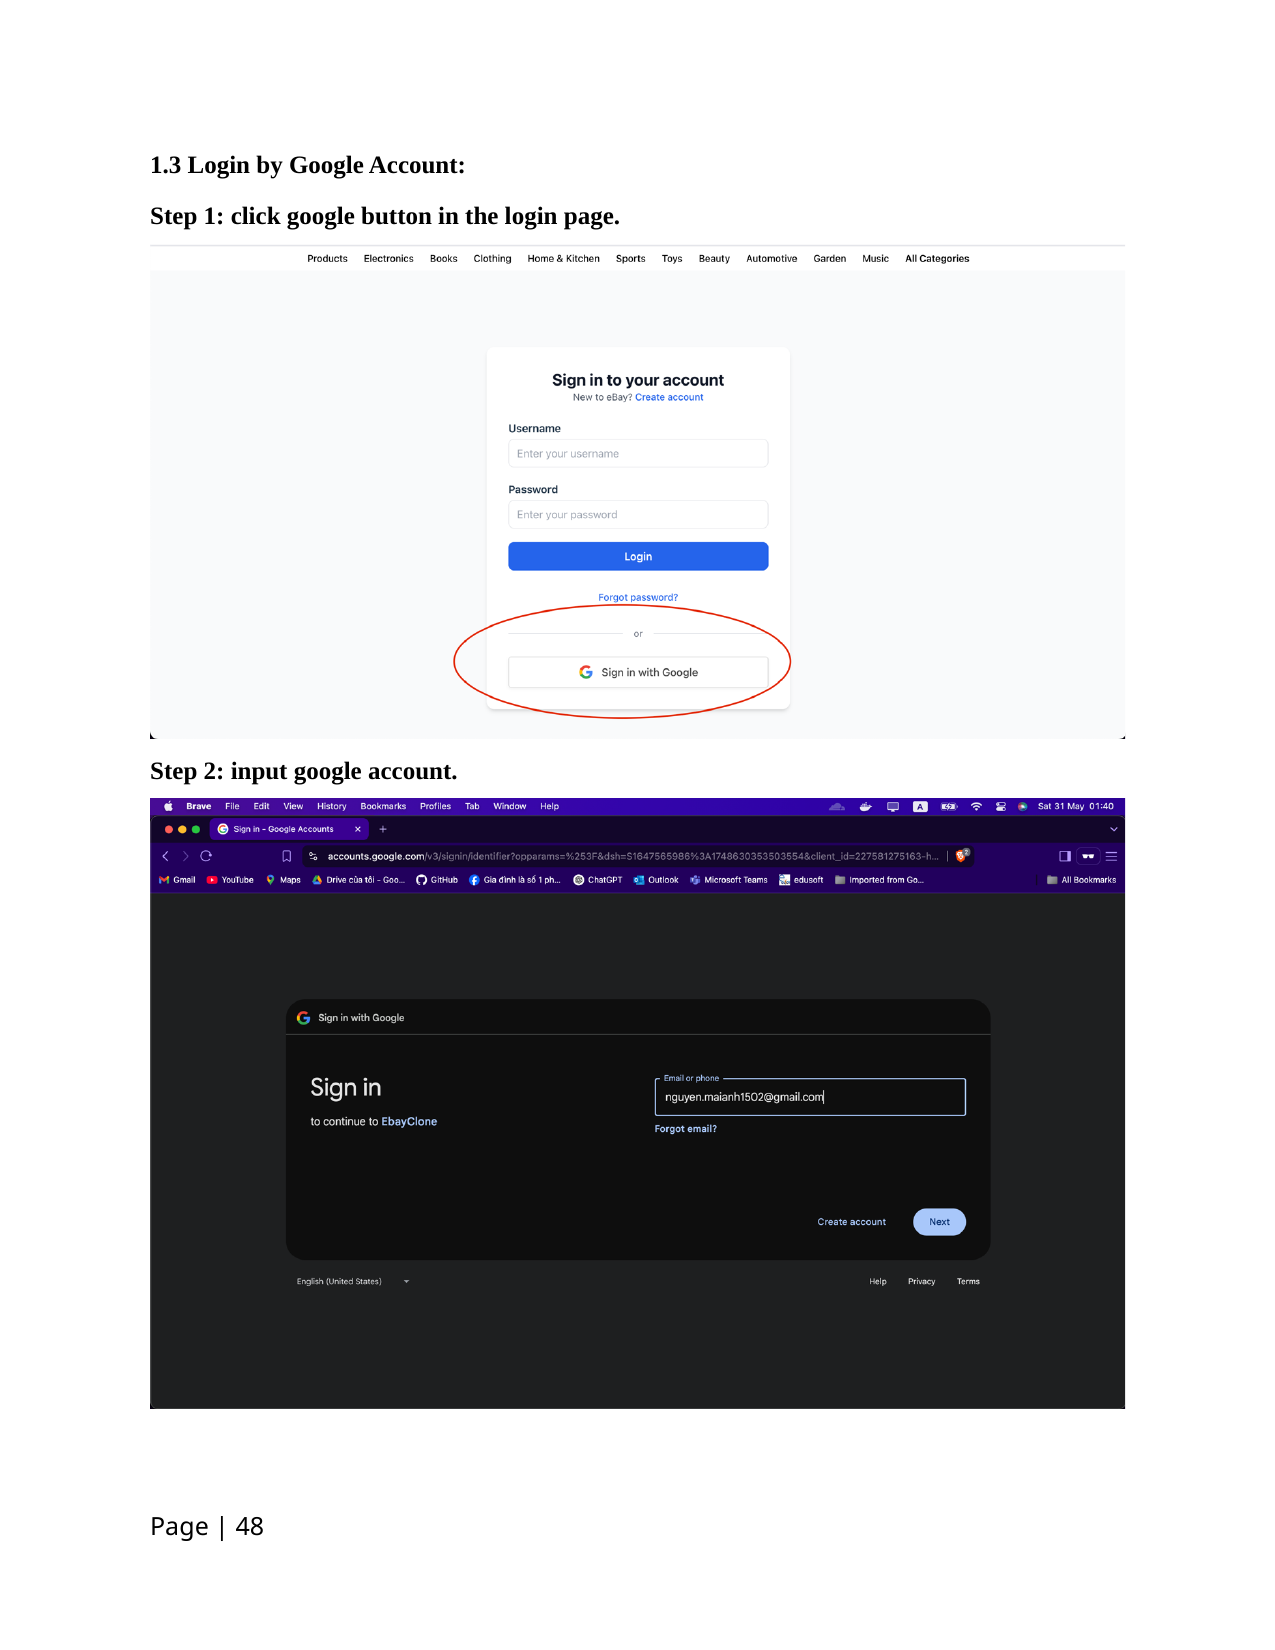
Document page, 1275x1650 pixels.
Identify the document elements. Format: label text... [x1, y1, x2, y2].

subtitle 1.3 Login by Google Account: [150, 150, 1125, 179]
list Step 2: input google account. [150, 756, 1125, 784]
picture [150, 798, 1125, 1409]
picture [150, 244, 1125, 739]
list Step 1: click google button in the login page. [150, 201, 1125, 230]
